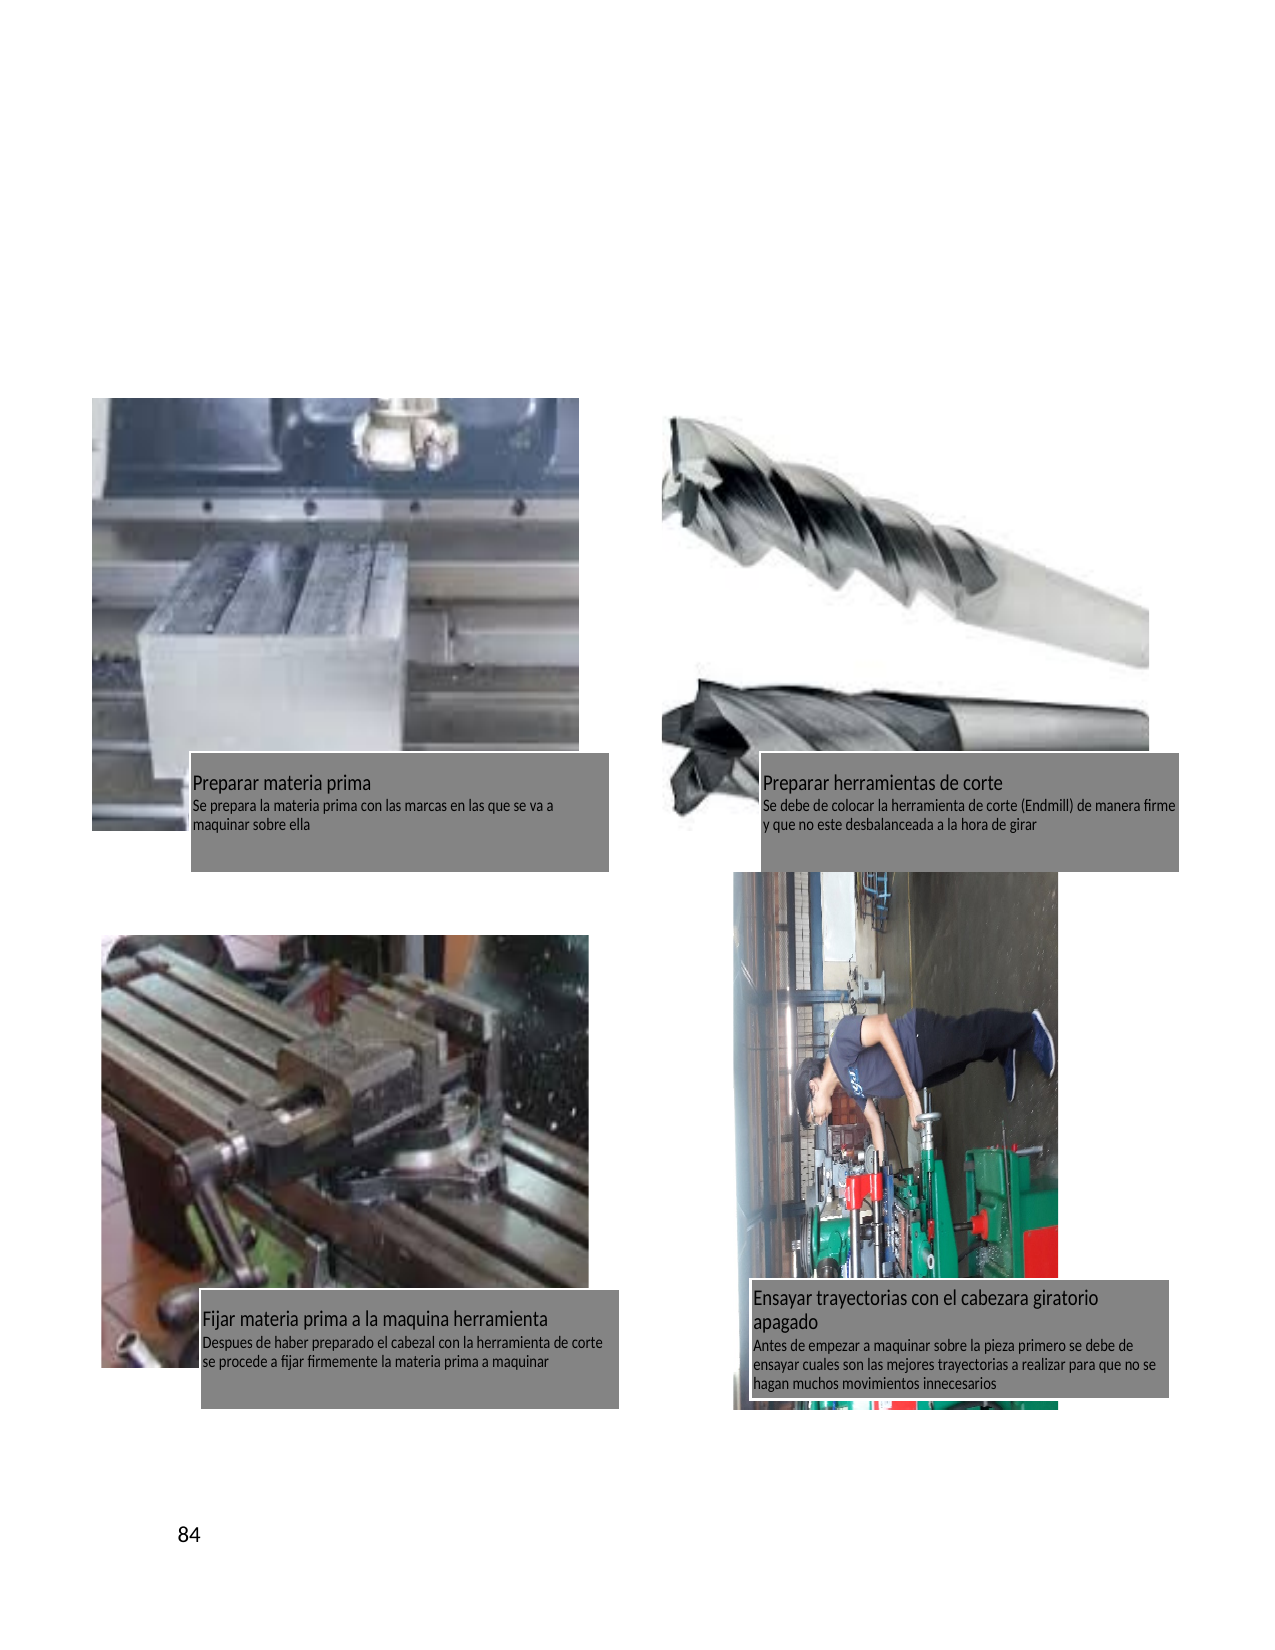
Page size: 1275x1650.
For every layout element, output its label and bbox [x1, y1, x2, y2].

picture [101, 935, 589, 1368]
picture [733, 872, 1059, 1410]
picture [92, 398, 579, 831]
picture [661, 398, 1150, 831]
